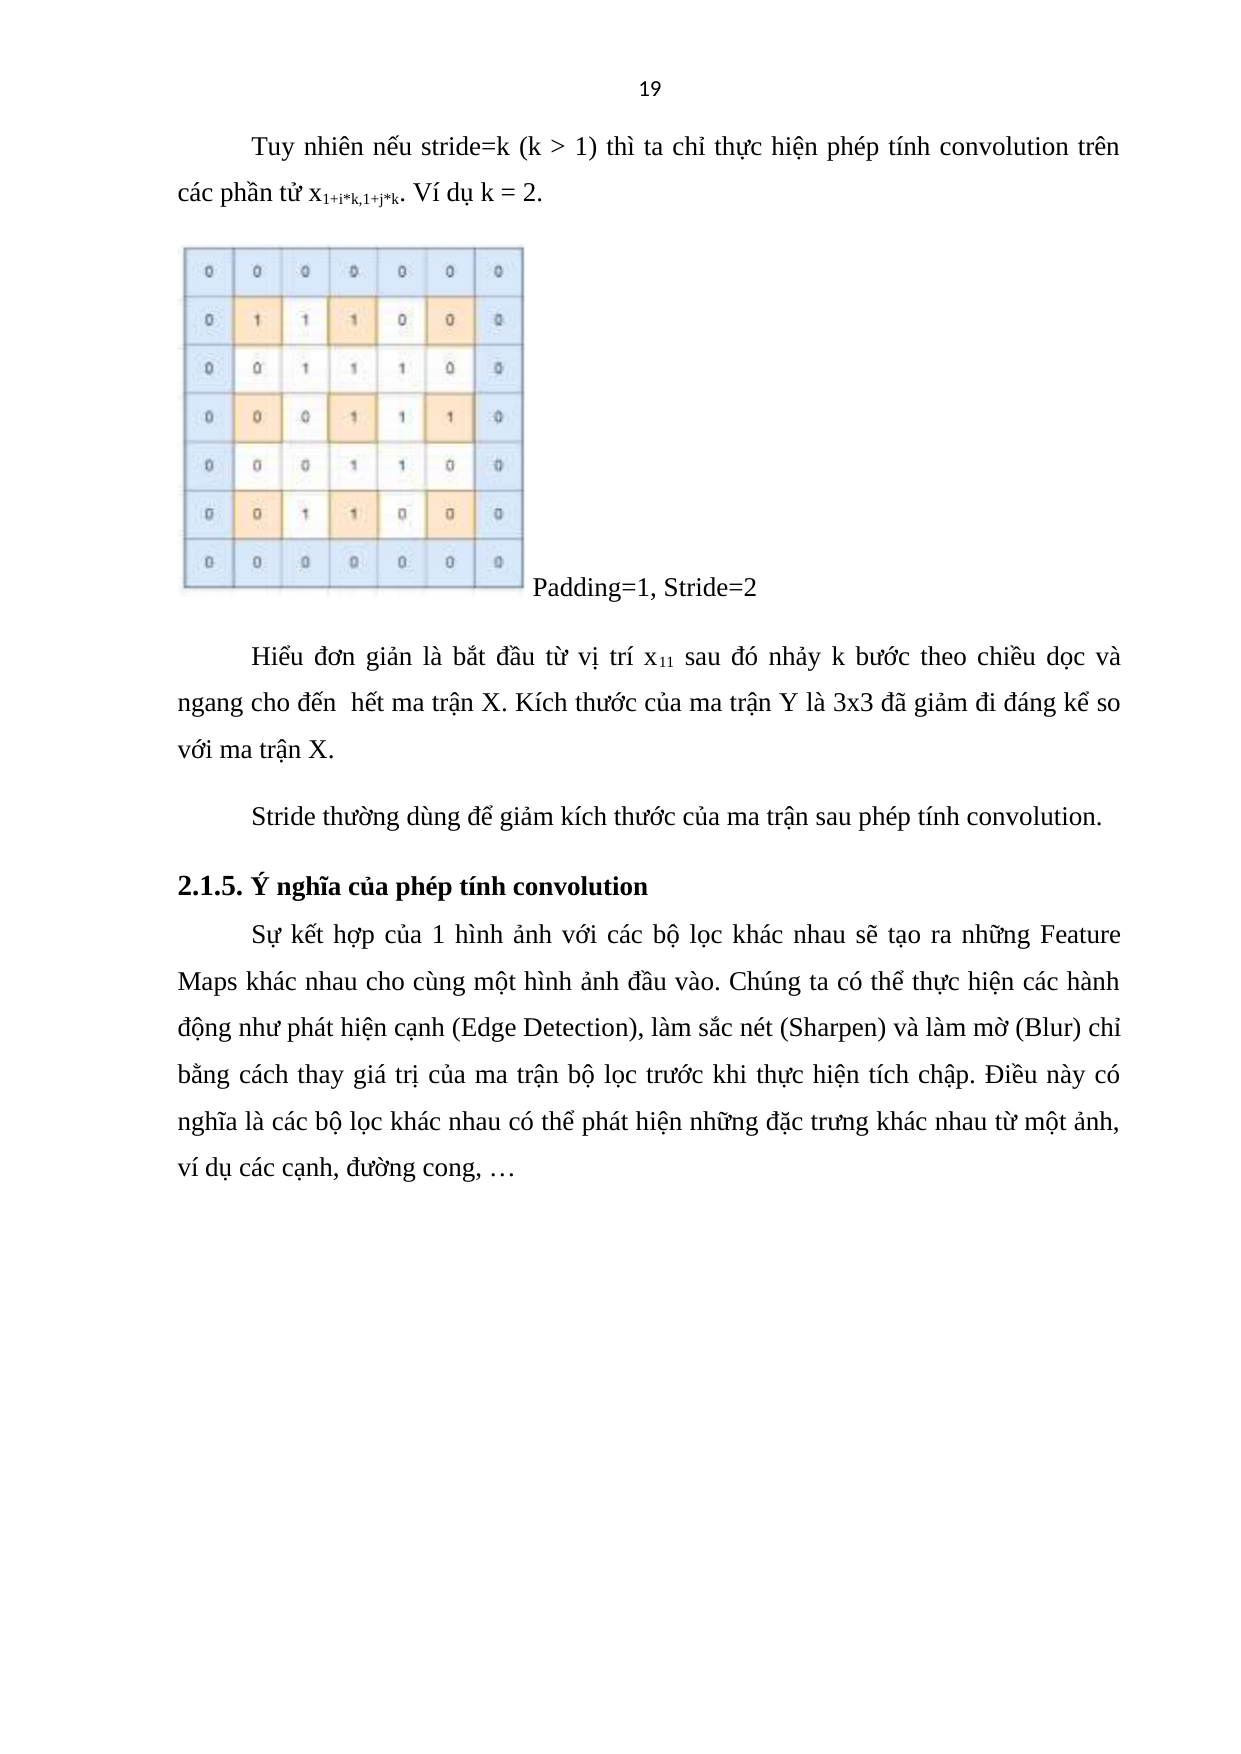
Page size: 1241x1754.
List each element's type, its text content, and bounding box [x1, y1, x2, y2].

text Stride thường dùng để giảm kích thước của ma trận sau phép tính convolution. [177, 800, 1122, 832]
text Tuy nhiên nếu stride=k (k > 1) thì ta chỉ thực hiện phép tính convolution trên các phần tử x1+i*k,1+j*k. Ví dụ k = 2. [177, 130, 1122, 208]
picture [177, 244, 525, 597]
subtitle 2.1.5. Ý nghĩa của phép tính convolution [177, 868, 1122, 901]
text Sự kết hợp của 1 hình ảnh với các bộ lọc khác nhau sẽ tạo ra những Feature Maps khác nhau cho cùng một hình ảnh đầu vào. Chúng ta có thể thực hiện các hành động như phát hiện cạnh (Edge Detection), làm sắc nét (Sharpen) và làm mờ (Blur) chỉ bằng cách thay giá trị của ma trận bộ lọc trước khi thực hiện tích chập. Điều này có nghĩa là các bộ lọc khác nhau có thể phát hiện những đặc trưng khác nhau từ một ảnh, ví dụ các cạnh, đường cong, … [177, 918, 1122, 1183]
text Hiểu đơn giản là bắt đầu từ vị trí x11 sau đó nhảy k bước theo chiều dọc và ngang cho đến hết ma trận X. Kích thước của ma trận Y là 3x3 đã giảm đi đáng kể so với ma trận X. [177, 639, 1122, 764]
